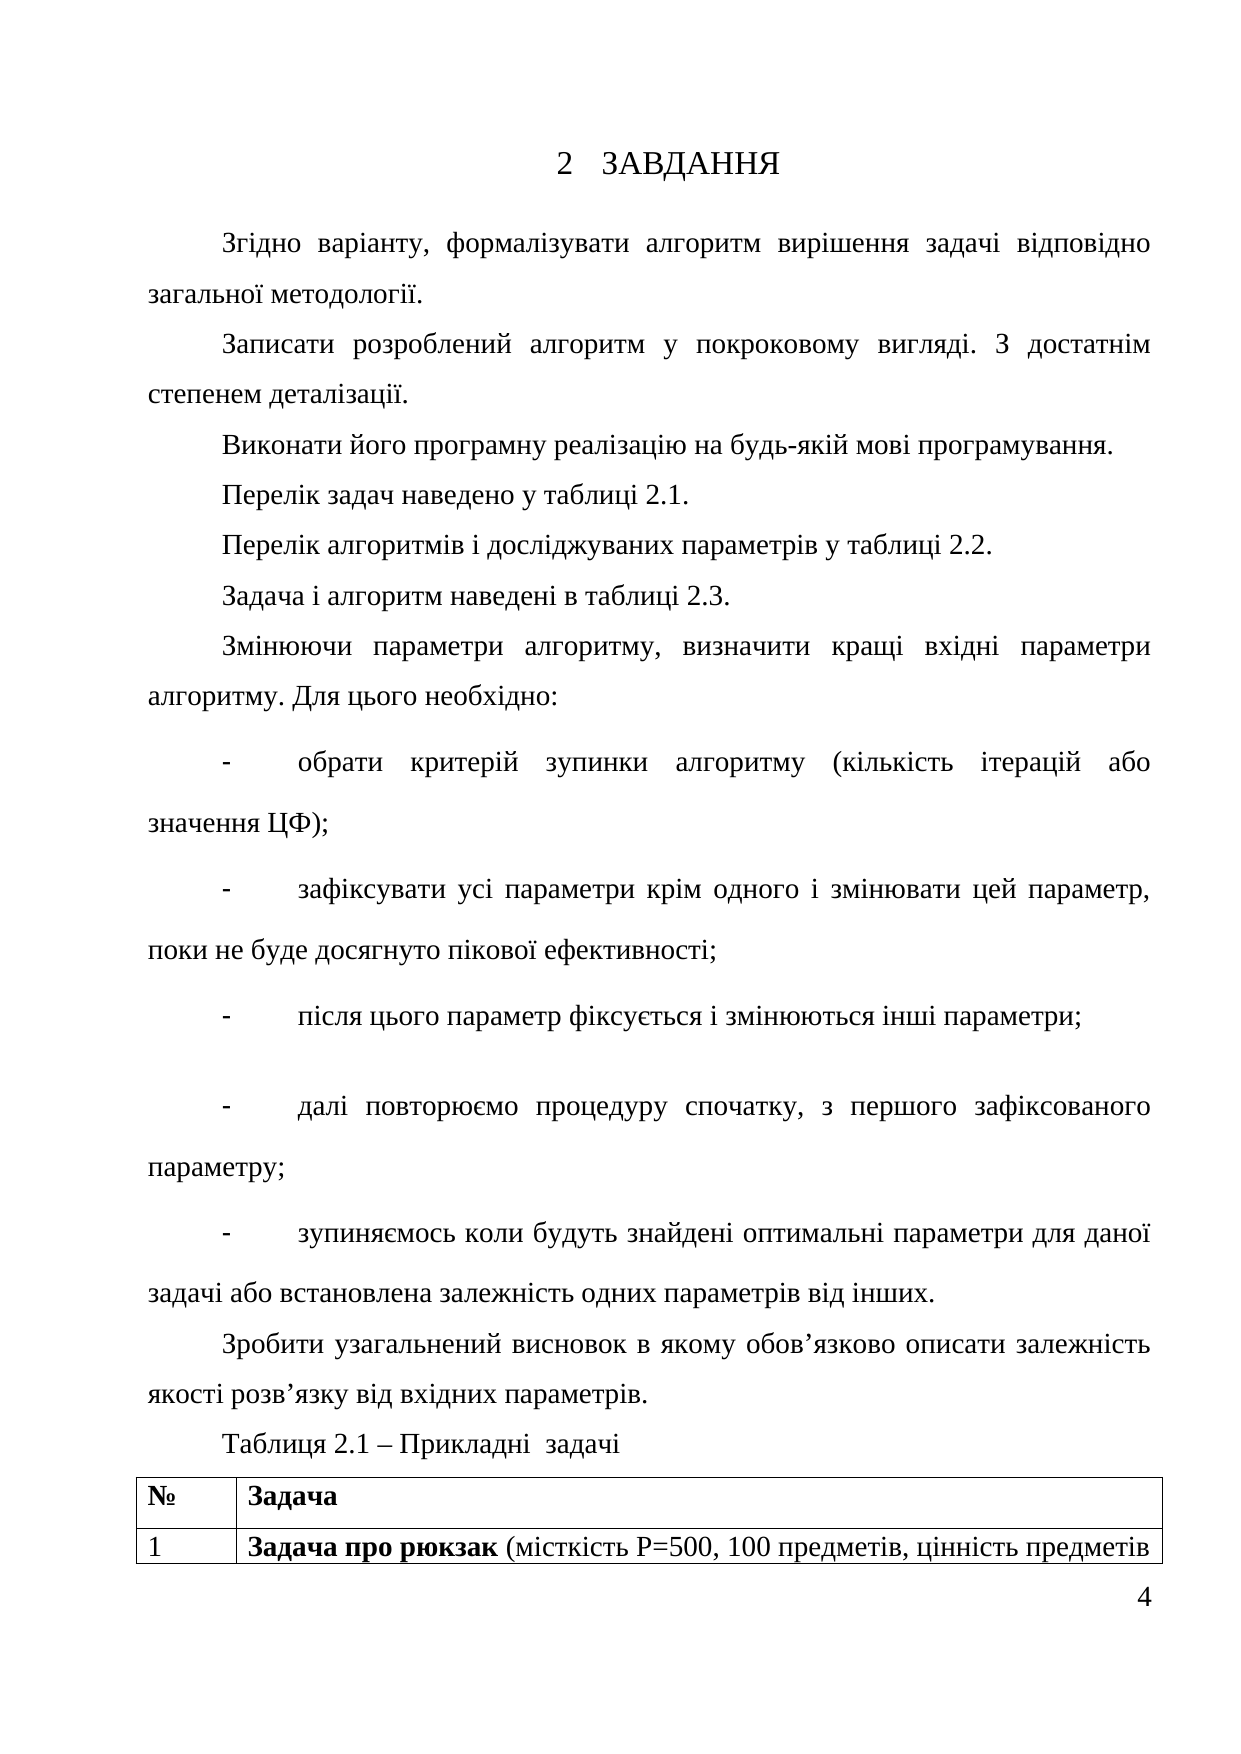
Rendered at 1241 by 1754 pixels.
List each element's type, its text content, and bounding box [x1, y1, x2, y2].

list зупиняємось коли будуть знайдені оптимальні параметри для даної задачі або встановлена залежність одних параметрів від інших. [148, 1199, 1152, 1309]
list далі повторюємо процедуру спочатку, з першого зафіксованого параметру; [148, 1072, 1152, 1182]
text Записати розроблений алгоритм у покроковому вигляді. З достатнім степенем деталізації. [148, 326, 1152, 410]
table_header Задача [237, 1478, 1162, 1528]
table_cell 1 [137, 1529, 236, 1563]
table_header № [137, 1478, 236, 1528]
list зафіксувати усі параметри крім одного і змінювати цей параметр, поки не буде досягнуто пікової ефективності; [148, 856, 1152, 966]
text Перелік алгоритмів і досліджуваних параметрів у таблиці 2.2. [148, 527, 1152, 561]
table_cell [237, 1529, 1162, 1563]
text Таблиця 2.1 – Прикладні задачі [148, 1427, 1152, 1460]
text Виконати його програмну реалізацію на будь-якій мові програмування. [148, 427, 1152, 460]
text Зробити узагальнений висновок в якому обов’язково описати залежність якості розв’язку від вхідних параметрів. [148, 1326, 1152, 1410]
text Перелік задач наведено у таблиці 2.1. [148, 477, 1152, 511]
text Змінюючи параметри алгоритму, визначити кращі вхідні параметри алгоритму. Для цього необхідно: [148, 628, 1152, 712]
subtitle Завдання [185, 143, 1152, 181]
list обрати критерій зупинки алгоритму (кількість ітерацій або значення ЦФ); [148, 729, 1152, 839]
text Згідно варіанту, формалізувати алгоритм вирішення задачі відповідно загальної методології. [148, 226, 1152, 309]
list після цього параметр фіксується і змінюються інші параметри; [148, 982, 1152, 1042]
text Задача і алгоритм наведені в таблиці 2.3. [148, 578, 1152, 611]
